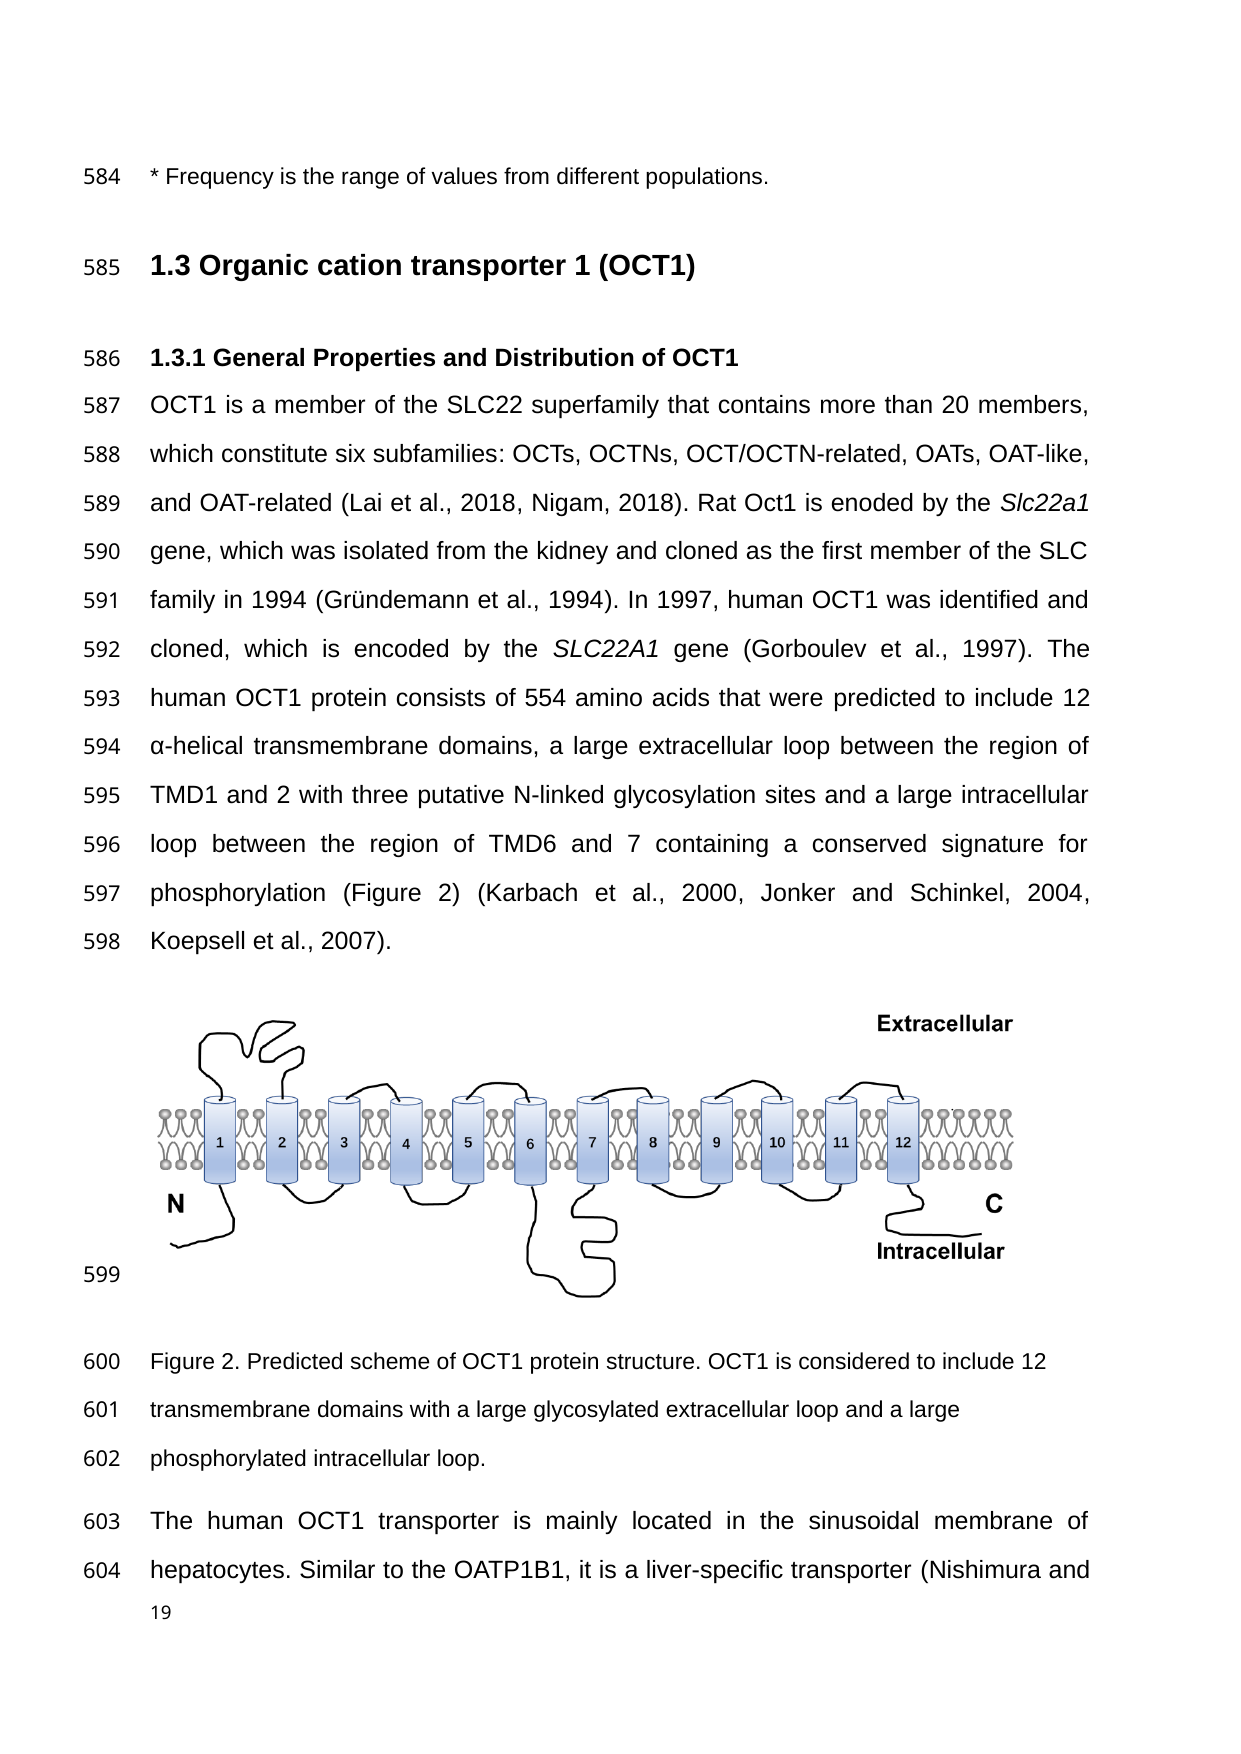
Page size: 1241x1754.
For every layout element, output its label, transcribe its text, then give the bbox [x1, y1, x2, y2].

text 1.3.1 General Properties and Distribution of OCT1 [150, 341, 1090, 374]
text OCT1 is a member of the SLC22 superfamily that contains more than 20 members, which constitute six subfamilies: OCTs, OCTNs, OCT/OCTN-related, OATs, OAT-like, and OAT-related (Lai et al., 2018, Nigam, 2018). Rat Oct1 is enoded by the Slc22a1 gene, which was isolated from the kidney and cloned as the first member of the SLC family in 1994 (Gründemann et al., 1994). In 1997, human OCT1 was identified and cloned, which is encoded by the SLC22A1 gene (Gorboulev et al., 1997). The human OCT1 protein consists of 554 amino acids that were predicted to include 12 α-helical transmembrane domains, a large extracellular loop between the region of TMD1 and 2 with three putative N-linked glycosylation sites and a large intracellular loop between the region of TMD6 and 7 containing a conserved signature for phosphorylation (Figure 2) (Karbach et al., 2000, Jonker and Schinkel, 2004, Koepsell et al., 2007). [150, 388, 1090, 957]
text Figure 2. Predicted scheme of OCT1 protein structure. OCT1 is considered to include 12 transmembrane domains with a large glycosylated extracellular loop and a large phosphorylated intracellular loop. [150, 1344, 1090, 1474]
text * Frequency is the range of values from different populations. [150, 160, 1090, 192]
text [150, 1504, 1090, 1586]
subtitle 1.3 Organic cation transporter 1 (OCT1) [150, 232, 1090, 297]
picture [150, 1003, 1026, 1298]
